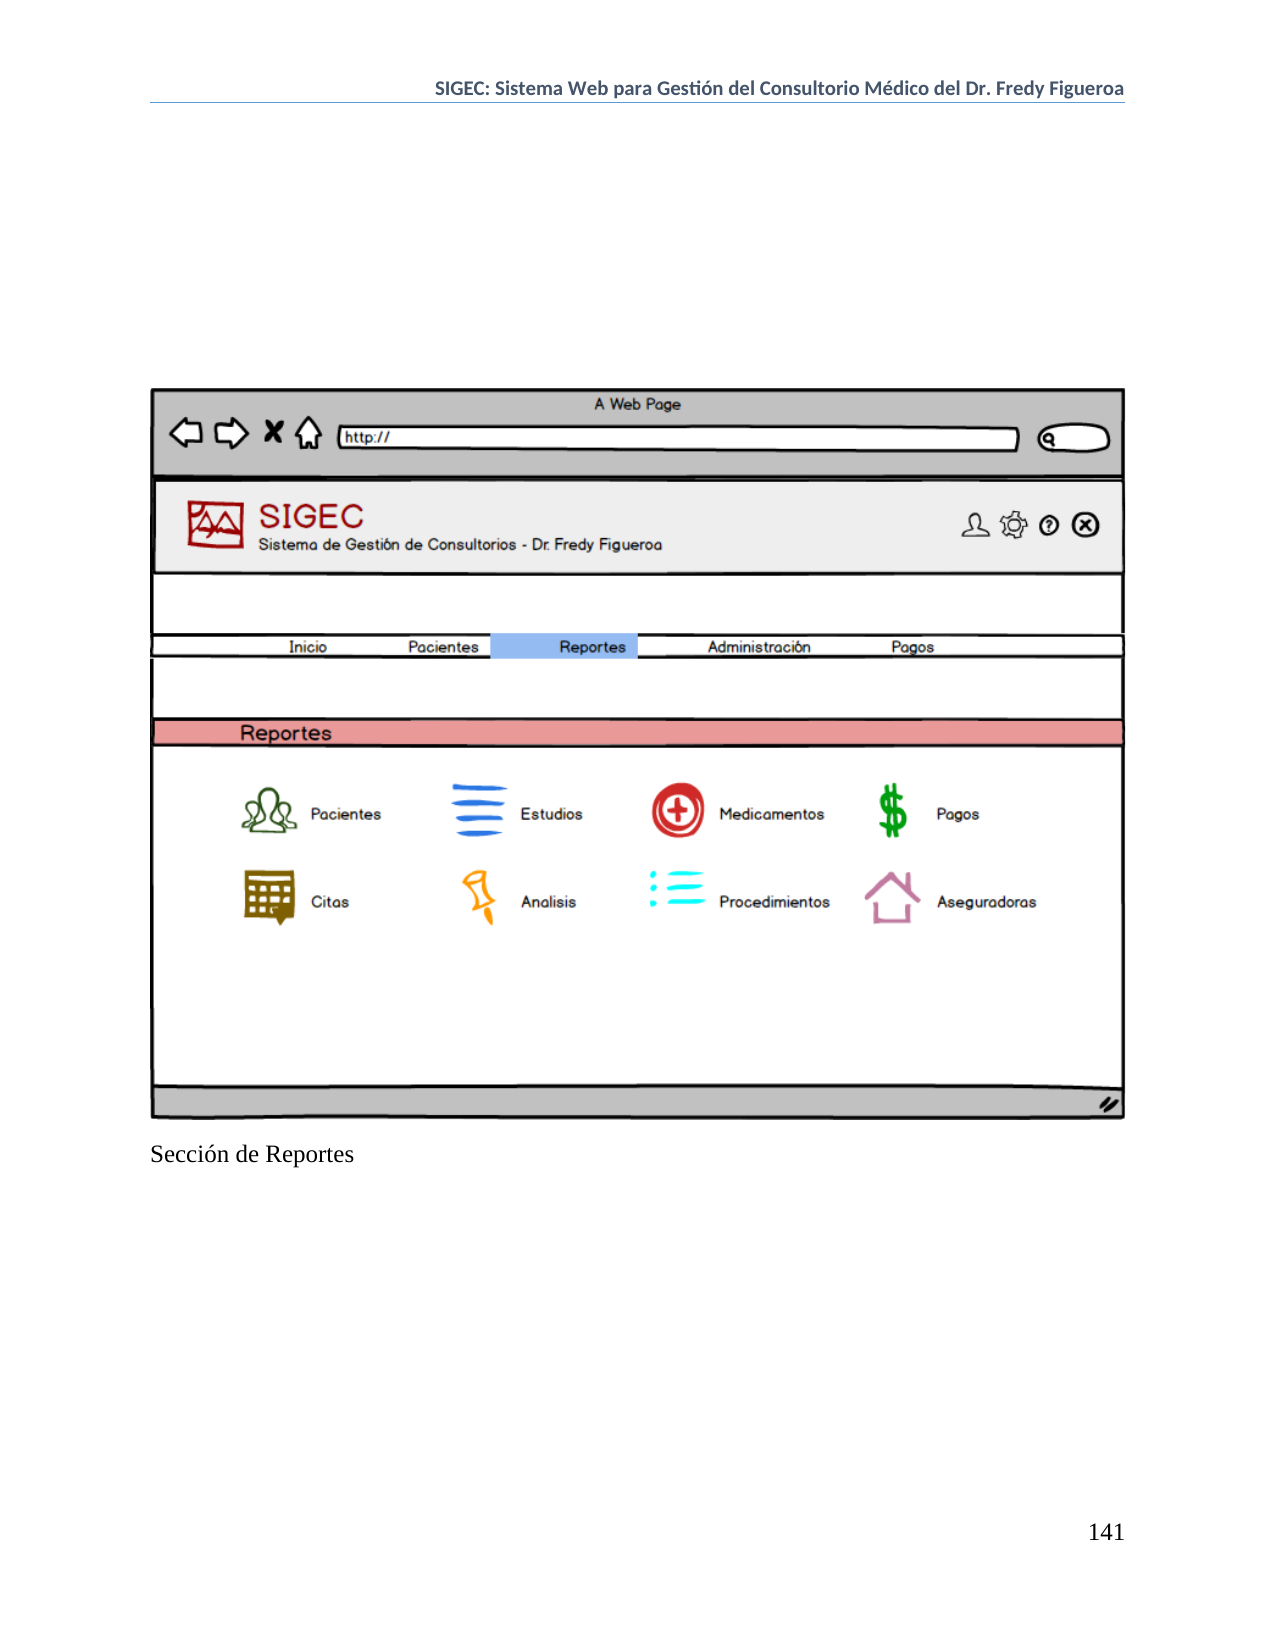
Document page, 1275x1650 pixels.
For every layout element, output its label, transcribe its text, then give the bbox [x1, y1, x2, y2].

picture [150, 388, 1125, 1120]
text Sección de Reportes [150, 1139, 1125, 1167]
